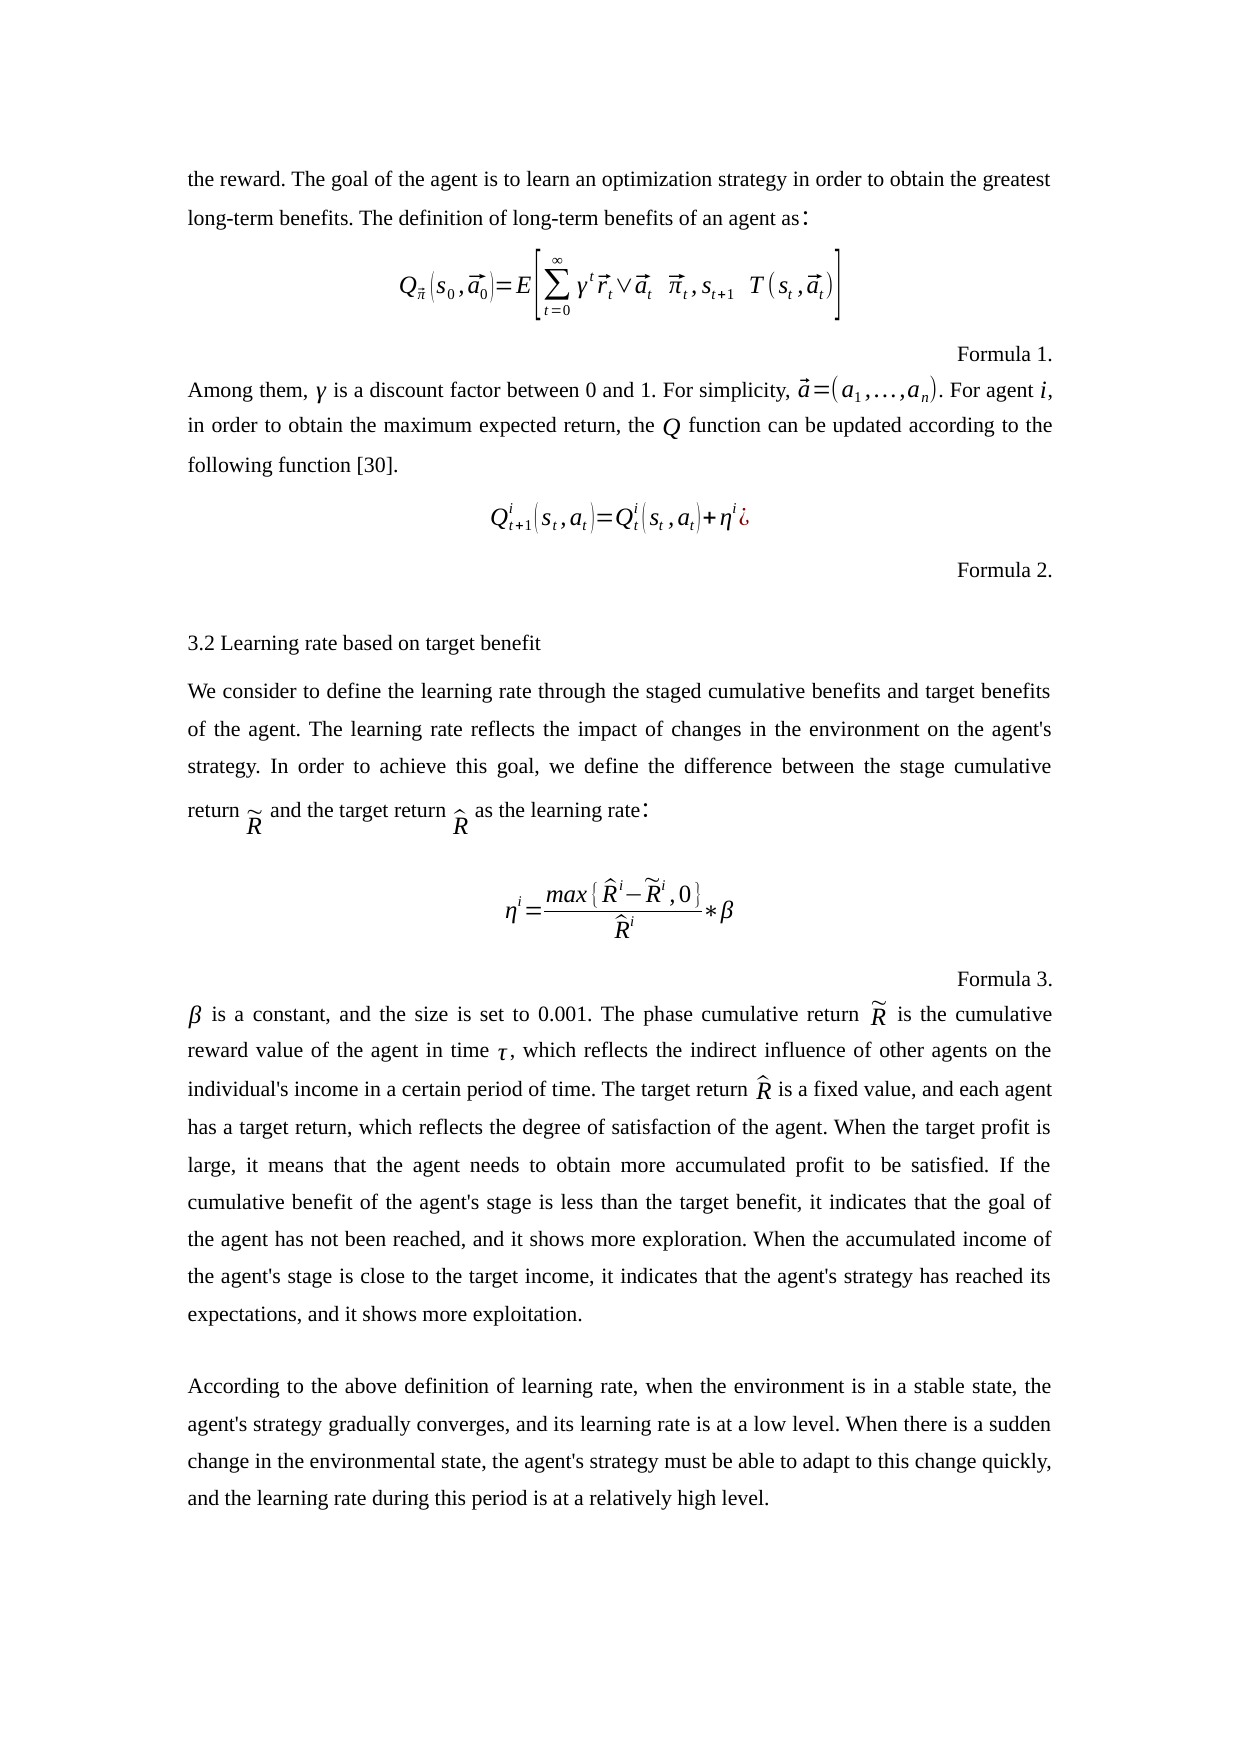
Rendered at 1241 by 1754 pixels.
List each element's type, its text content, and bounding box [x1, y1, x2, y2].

text According to the above definition of learning rate, when the environment is in a stable state, the agent's strategy gradually converges, and its learning rate is at a low level. When there is a sudden change in the environmental state, the agent's strategy must be able to adapt to this change quickly, and the learning rate during this period is at a relatively high level. [187, 1369, 1053, 1514]
text Among them, is a discount factor between 0 and 1. For simplicity, . For agent , in order to obtain the maximum expected return, the function can be updated according to the following function [30]. [187, 374, 1053, 481]
text We consider to define the learning rate through the staged cumulative benefits and target benefits of the agent. The learning rate reflects the impact of changes in the environment on the agent's strategy. In order to achieve this goal, we define the difference between the stage cumulative return and the target return as the learning rate： [187, 675, 1053, 857]
text Formula 2. [187, 553, 1053, 586]
text Formula 1. [187, 338, 1053, 370]
text is a constant, and the size is set to 0.001. The phase cumulative return is the cumulative reward value of the agent in time , which reflects the indirect influence of other agents on the individual's income in a certain period of time. The target return is a fixed value, and each agent has a target return, which reflects the degree of satisfaction of the agent. When the target profit is large, it means that the agent needs to obtain more accumulated profit to be satisfied. If the cumulative benefit of the agent's stage is less than the target benefit, it indicates that the goal of the agent has not been reached, and it shows more exploration. When the accumulated income of the agent's stage is close to the target income, it indicates that the agent's strategy has reached its expectations, and it shows more exploitation. [187, 999, 1053, 1329]
subtitle 3.2 Learning rate based on target benefit [187, 626, 1053, 658]
text Formula 3. [187, 962, 1053, 995]
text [187, 162, 1053, 232]
